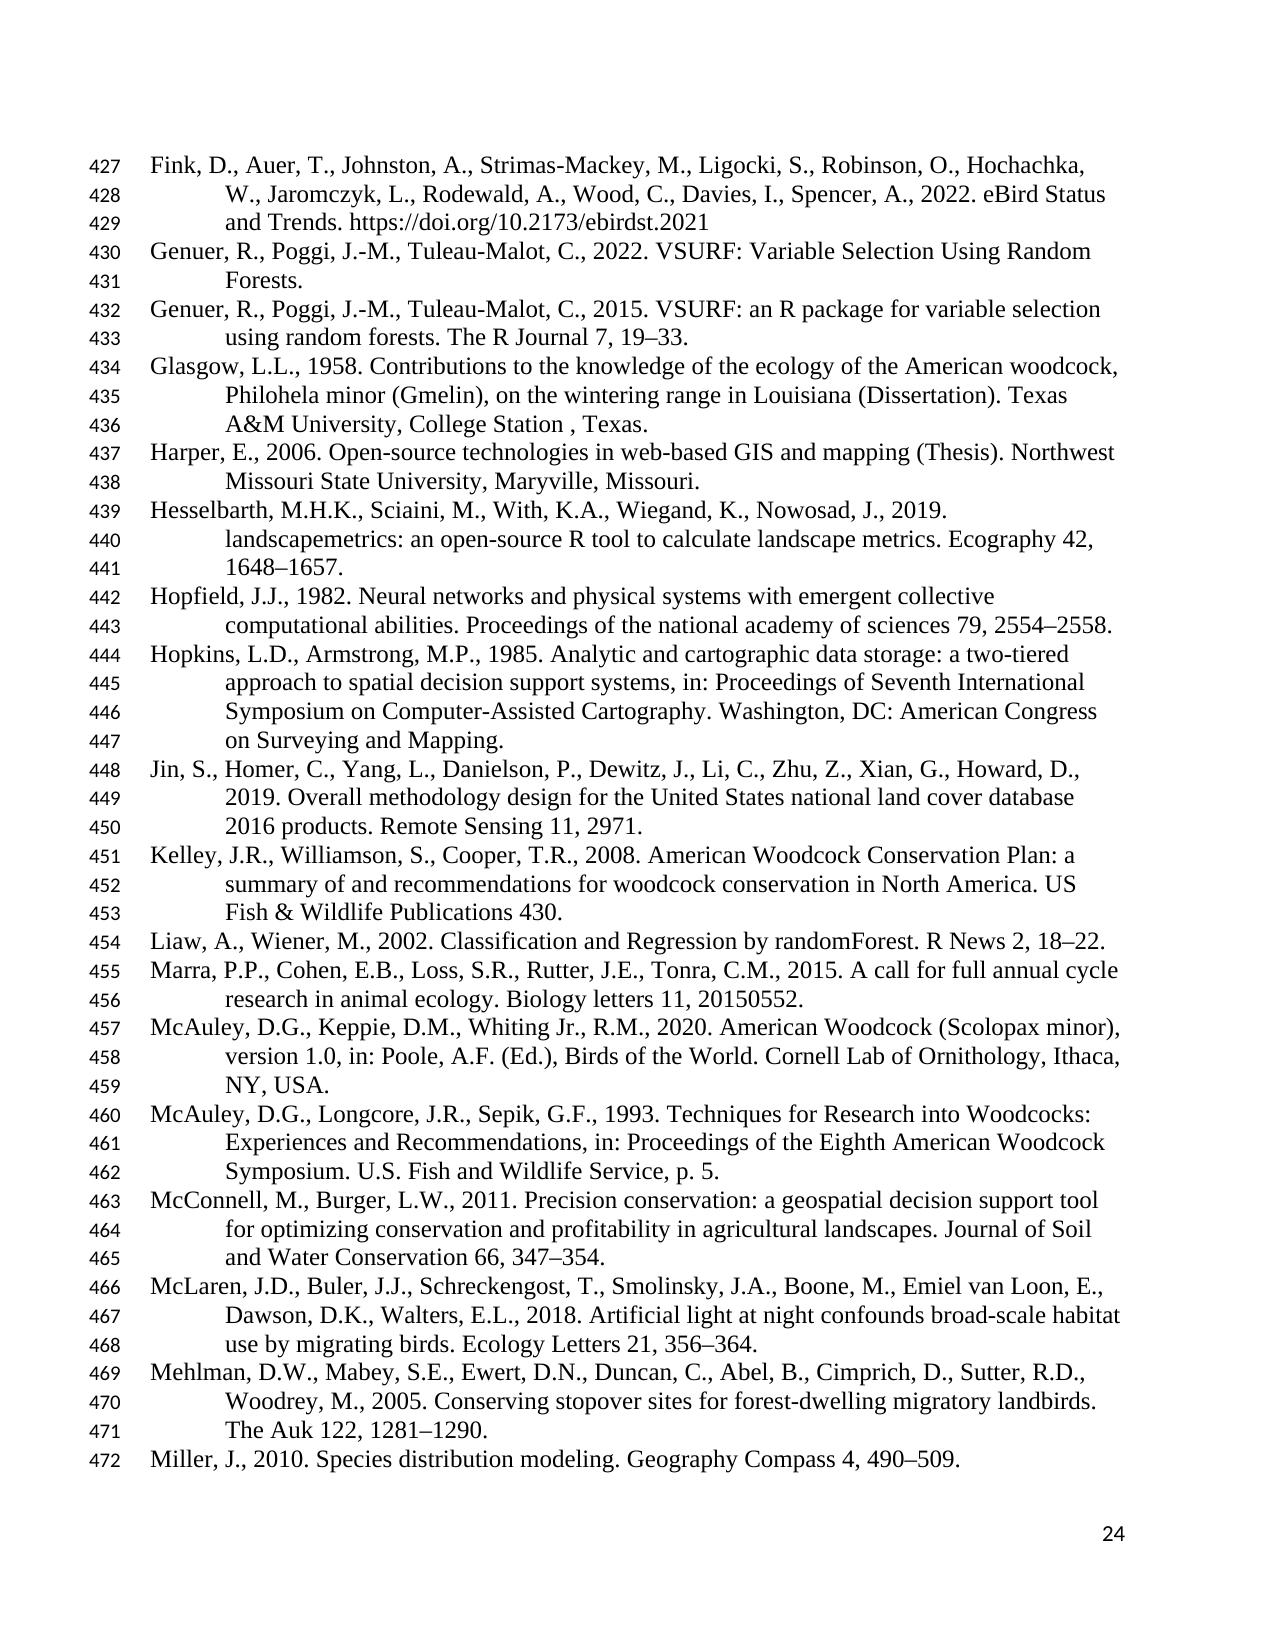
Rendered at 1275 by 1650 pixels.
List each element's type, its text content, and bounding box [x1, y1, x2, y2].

text Liaw, A., Wiener, M., 2002. Classification and Regression by randomForest. R News 2, 18–22. [150, 926, 1125, 955]
text Mehlman, D.W., Mabey, S.E., Ewert, D.N., Duncan, C., Abel, B., Cimprich, D., Sutter, R.D., Woodrey, M., 2005. Conserving stopover sites for forest-dwelling migratory landbirds. The Auk 122, 1281–1290. [150, 1357, 1125, 1444]
text Marra, P.P., Cohen, E.B., Loss, S.R., Rutter, J.E., Tonra, C.M., 2015. A call for full annual cycle research in animal ecology. Biology letters 11, 20150552. [150, 955, 1125, 1012]
text McConnell, M., Burger, L.W., 2011. Precision conservation: a geospatial decision support tool for optimizing conservation and profitability in agricultural landscapes. Journal of Soil and Water Conservation 66, 347–354. [150, 1185, 1125, 1271]
text McAuley, D.G., Longcore, J.R., Sepik, G.F., 1993. Techniques for Research into Woodcocks: Experiences and Recommendations, in: Proceedings of the Eighth American Woodcock Symposium. U.S. Fish and Wildlife Service, p. 5. [150, 1099, 1125, 1185]
text Genuer, R., Poggi, J.-M., Tuleau-Malot, C., 2022. VSURF: Variable Selection Using Random Forests. [150, 236, 1125, 294]
text Hopkins, L.D., Armstrong, M.P., 1985. Analytic and cartographic data storage: a two-tiered approach to spatial decision support systems, in: Proceedings of Seventh International Symposium on Computer-Assisted Cartography. Washington, DC: American Congress on Surveying and Mapping. [150, 639, 1125, 754]
text McLaren, J.D., Buler, J.J., Schreckengost, T., Smolinsky, J.A., Boone, M., Emiel van Loon, E., Dawson, D.K., Walters, E.L., 2018. Artificial light at night confounds broad-scale habitat use by migrating birds. Ecology Letters 21, 356–364. [150, 1271, 1125, 1357]
text Genuer, R., Poggi, J.-M., Tuleau-Malot, C., 2015. VSURF: an R package for variable selection using random forests. The R Journal 7, 19–33. [150, 294, 1125, 351]
text Hesselbarth, M.H.K., Sciaini, M., With, K.A., Wiegand, K., Nowosad, J., 2019. landscapemetrics: an open-source R tool to calculate landscape metrics. Ecography 42, 1648–1657. [150, 495, 1125, 581]
text Harper, E., 2006. Open-source technologies in web-based GIS and mapping (Thesis). Northwest Missouri State University, Maryville, Missouri. [150, 437, 1125, 495]
text Jin, S., Homer, C., Yang, L., Danielson, P., Dewitz, J., Li, C., Zhu, Z., Xian, G., Howard, D., 2019. Overall methodology design for the United States national land cover database 2016 products. Remote Sensing 11, 2971. [150, 754, 1125, 840]
text Hopfield, J.J., 1982. Neural networks and physical systems with emergent collective computational abilities. Proceedings of the national academy of sciences 79, 2554–2558. [150, 581, 1125, 639]
text Fink, D., Auer, T., Johnston, A., Strimas-Mackey, M., Ligocki, S., Robinson, O., Hochachka, W., Jaromczyk, L., Rodewald, A., Wood, C., Davies, I., Spencer, A., 2022. eBird Status and Trends. https://doi.org/10.2173/ebirdst.2021 [150, 150, 1125, 236]
text Kelley, J.R., Williamson, S., Cooper, T.R., 2008. American Woodcock Conservation Plan: a summary of and recommendations for woodcock conservation in North America. US Fish & Wildlife Publications 430. [150, 840, 1125, 926]
text Glasgow, L.L., 1958. Contributions to the knowledge of the ecology of the American woodcock, Philohela minor (Gmelin), on the wintering range in Louisiana (Dissertation). Texas A&M University, College Station , Texas. [150, 351, 1125, 437]
text Miller, J., 2010. Species distribution modeling. Geography Compass 4, 490–509. [150, 1444, 1125, 1472]
text McAuley, D.G., Keppie, D.M., Whiting Jr., R.M., 2020. American Woodcock (Scolopax minor), version 1.0, in: Poole, A.F. (Ed.), Birds of the World. Cornell Lab of Ornithology, Ithaca, NY, USA. [150, 1012, 1125, 1099]
